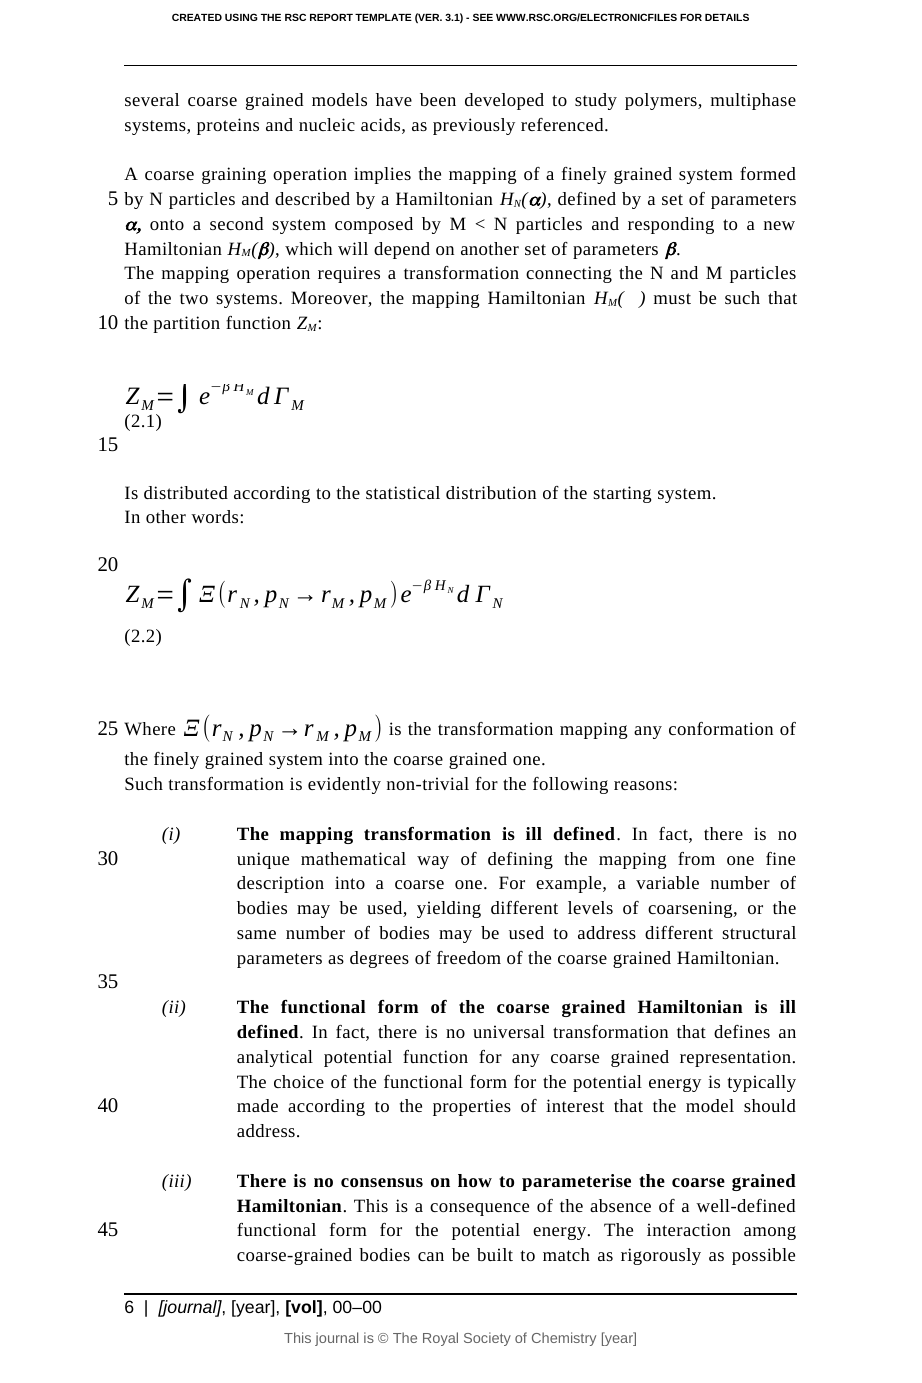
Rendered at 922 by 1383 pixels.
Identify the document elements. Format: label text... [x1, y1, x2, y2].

text A coarse graining operation implies the mapping of a finely grained system formed by N particles and described by a Hamiltonian HN(), defined by a set of parameters  onto a second system composed by M < N particles and responding to a new Hamiltonian HM(), which will depend on another set of parameters . [124, 163, 797, 259]
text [124, 89, 797, 135]
text Such transformation is evidently non-trivial for the following reasons: [124, 773, 797, 794]
list The functional form of the coarse grained Hamiltonian is ill defined. In fact, there is no universal transformation that defines an analytical potential function for any coarse grained representation. The choice of the functional form for the potential energy is typically made according to the properties of interest that the model should address. [162, 996, 797, 1166]
text Is distributed according to the statistical distribution of the starting system. [124, 480, 797, 504]
text The mapping operation requires a transformation connecting the N and M particles of the two systems. Moreover, the mapping Hamiltonian HM() must be such that the partition function ZM: [124, 262, 797, 333]
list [162, 1170, 797, 1266]
text Where is the transformation mapping any conformation of the finely grained system into the coarse grained one. [124, 713, 797, 770]
text In other words: [124, 504, 797, 528]
text (2.2) [124, 576, 797, 646]
text (2.1) [124, 384, 797, 432]
list The mapping transformation is ill defined. In fact, there is no unique mathematical way of defining the mapping from one fine description into a coarse one. For example, a variable number of bodies may be used, yielding different levels of coarsening, or the same number of bodies may be used to address different structural parameters as degrees of freedom of the coarse grained Hamiltonian. [162, 823, 797, 968]
